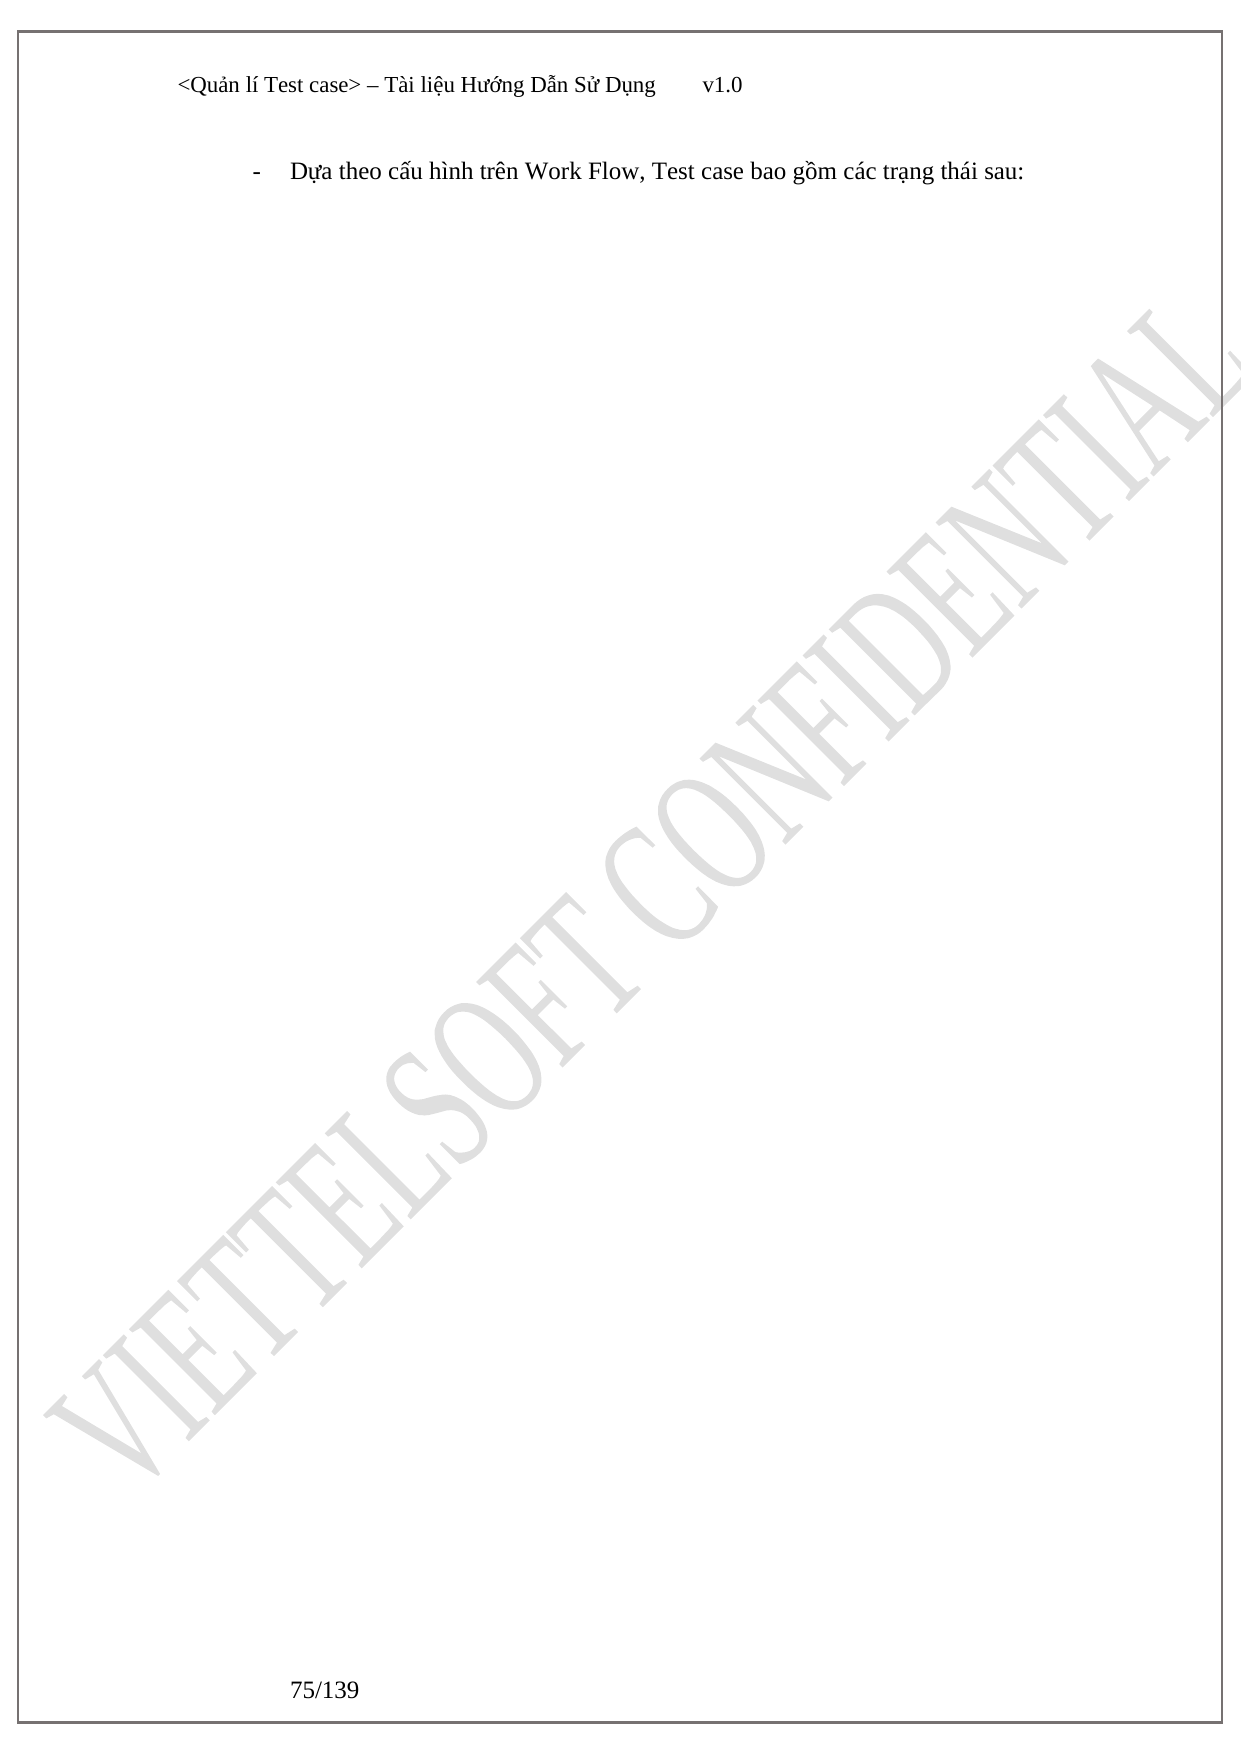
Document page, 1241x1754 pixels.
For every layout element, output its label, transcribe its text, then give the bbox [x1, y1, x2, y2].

list Dựa theo cấu hình trên Work Flow, Test case bao gồm các trạng thái sau: [252, 156, 1121, 185]
